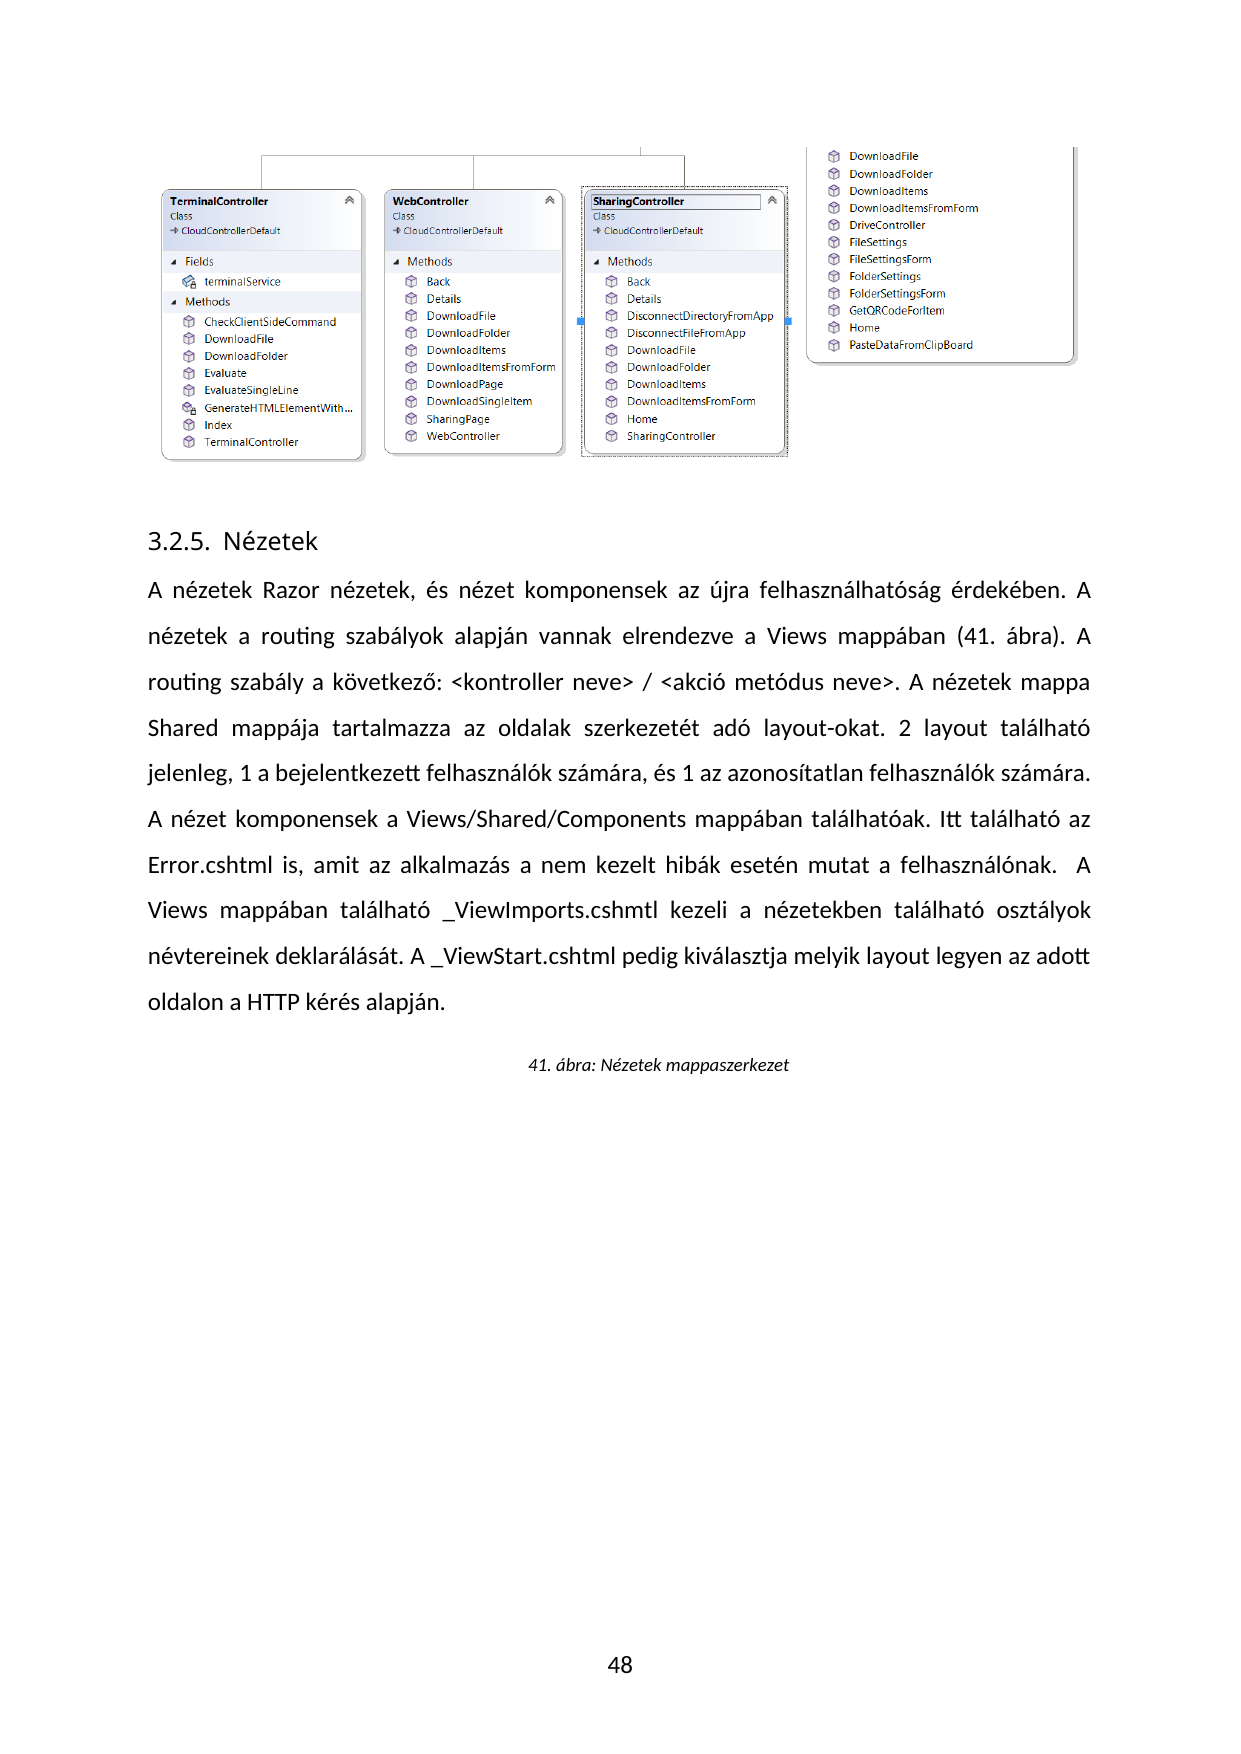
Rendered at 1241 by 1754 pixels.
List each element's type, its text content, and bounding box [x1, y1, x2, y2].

text 41. ábra: Nézetek mappaszerkezet [223, 1053, 1092, 1076]
text A nézetek Razor nézetek, és nézet komponensek az újra felhasználhatóság érdekében. A nézetek a routing szabályok alapján vannak elrendezve a Views mappában (41. ábra). A routing szabály a következő: <kontroller neve> / <akció metódus neve>. A nézetek mappa Shared mappája tartalmazza az oldalak szerkezetét adó layout-okat. 2 layout található jelenleg, 1 a bejelentkezett felhasználók számára, és 1 az azonosítatlan felhasználók számára. A nézet komponensek a Views/Shared/Components mappában találhatóak. Itt található az Error.cshtml is, amit az alkalmazás a nem kezelt hibák esetén mutat a felhasználónak. A Views mappában található _ViewImports.cshmtl kezeli a nézetekben található osztályok névtereinek deklarálását. A _ViewStart.cshtml pedig kiválasztja melyik layout legyen az adott oldalon a HTTP kérés alapján. [148, 574, 1092, 1017]
subtitle Nézetek [148, 523, 1092, 558]
picture [147, 147, 1093, 488]
